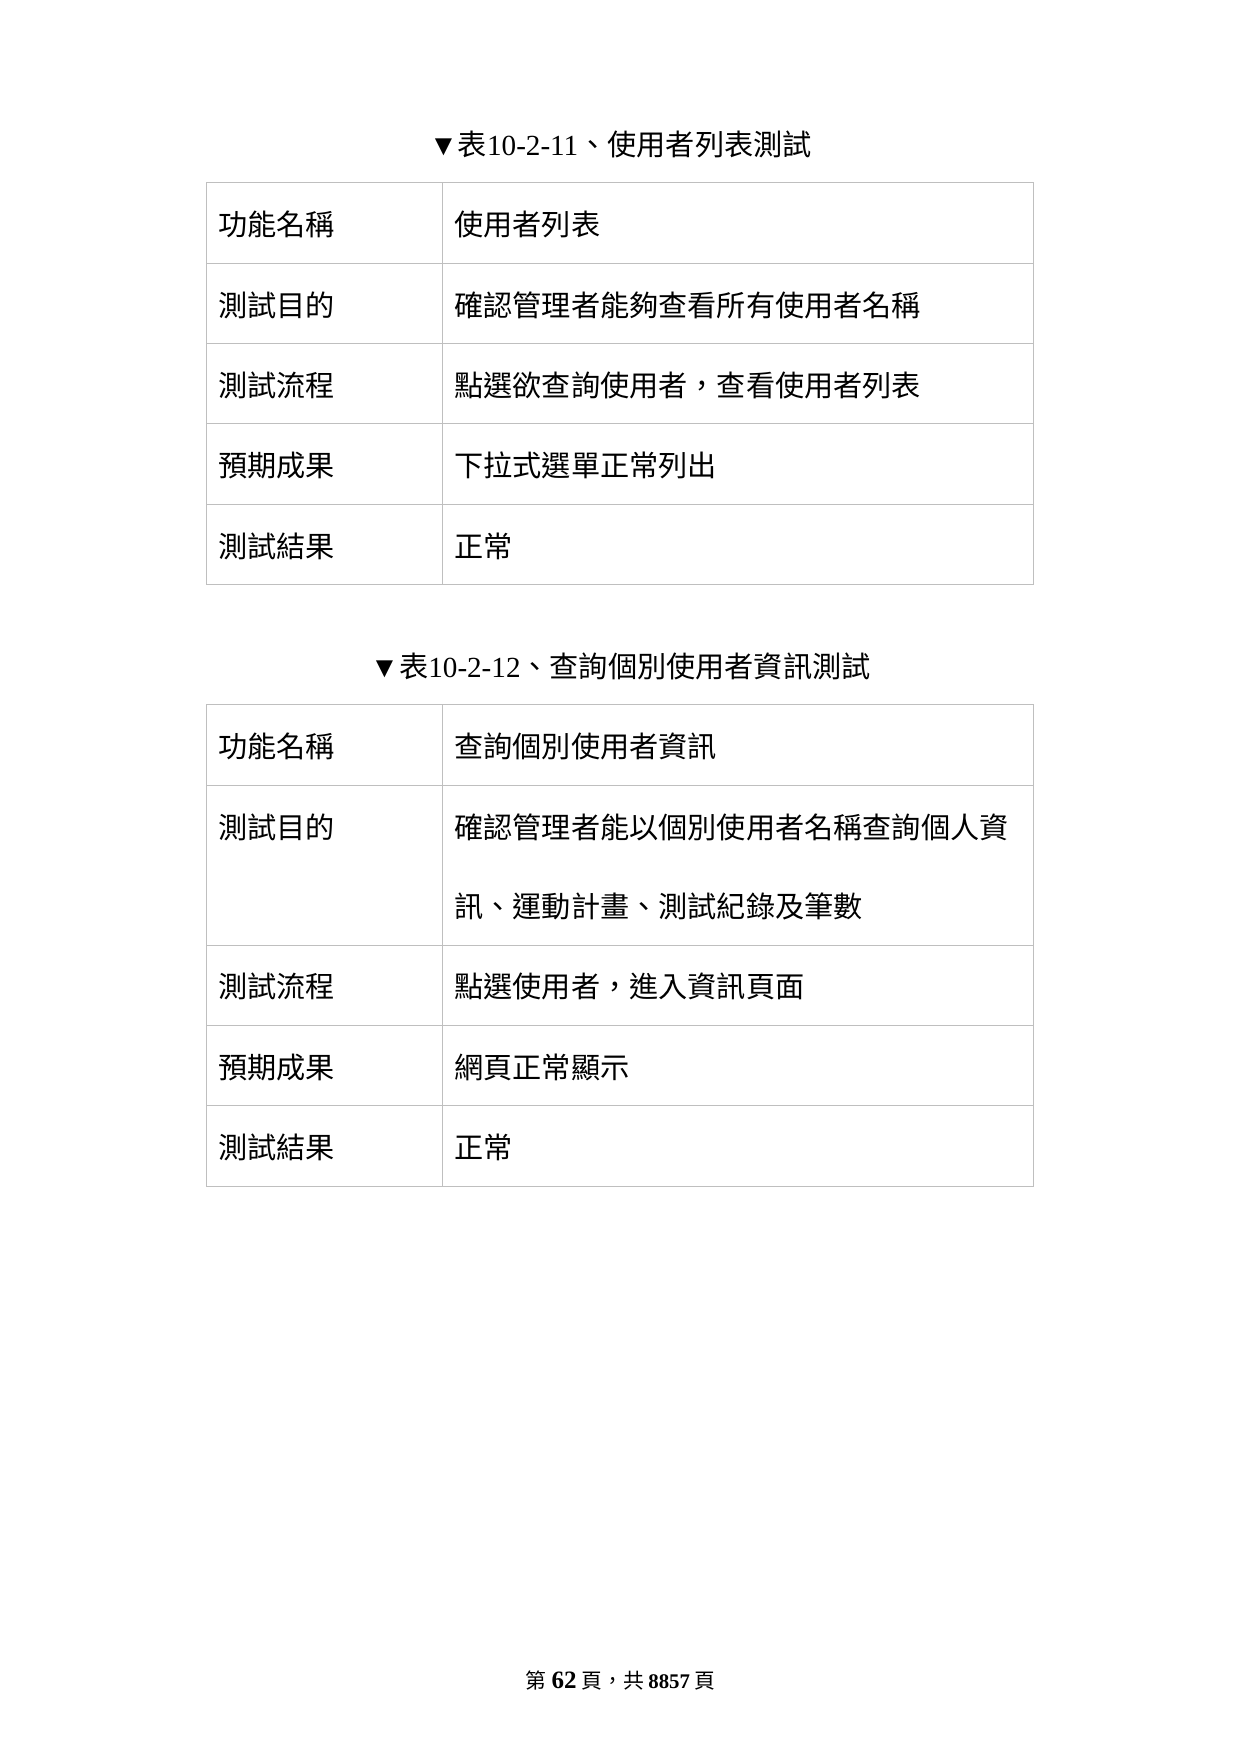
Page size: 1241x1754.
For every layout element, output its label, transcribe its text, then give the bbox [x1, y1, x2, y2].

table_cell 下拉式選單正常列出 [443, 424, 1033, 504]
table_header 功能名稱 [207, 183, 442, 262]
table_cell 正常 [443, 1106, 1033, 1186]
table_cell 預期成果 [207, 1026, 442, 1105]
table_cell 網頁正常顯示 [443, 1026, 1033, 1105]
table_cell 確認管理者能以個別使用者名稱查詢個人資訊、運動計畫、測試紀錄及筆數 [443, 786, 1033, 944]
table_header 使用者列表 [443, 183, 1033, 262]
table_cell 測試結果 [207, 1106, 442, 1186]
table_cell 確認管理者能夠查看所有使用者名稱 [443, 264, 1033, 343]
table_cell 測試流程 [207, 344, 442, 423]
table_cell 點選使用者，進入資訊頁面 [443, 946, 1033, 1025]
table_cell 正常 [443, 505, 1033, 584]
table_cell 測試目的 [207, 786, 442, 944]
table_cell 測試流程 [207, 946, 442, 1025]
table_cell 預期成果 [207, 424, 442, 504]
table_cell 點選欲查詢使用者，查看使用者列表 [443, 344, 1033, 423]
table_cell 測試目的 [207, 264, 442, 343]
table_header 查詢個別使用者資訊 [443, 705, 1033, 785]
table_header 功能名稱 [207, 705, 442, 785]
table_cell 測試結果 [207, 505, 442, 584]
